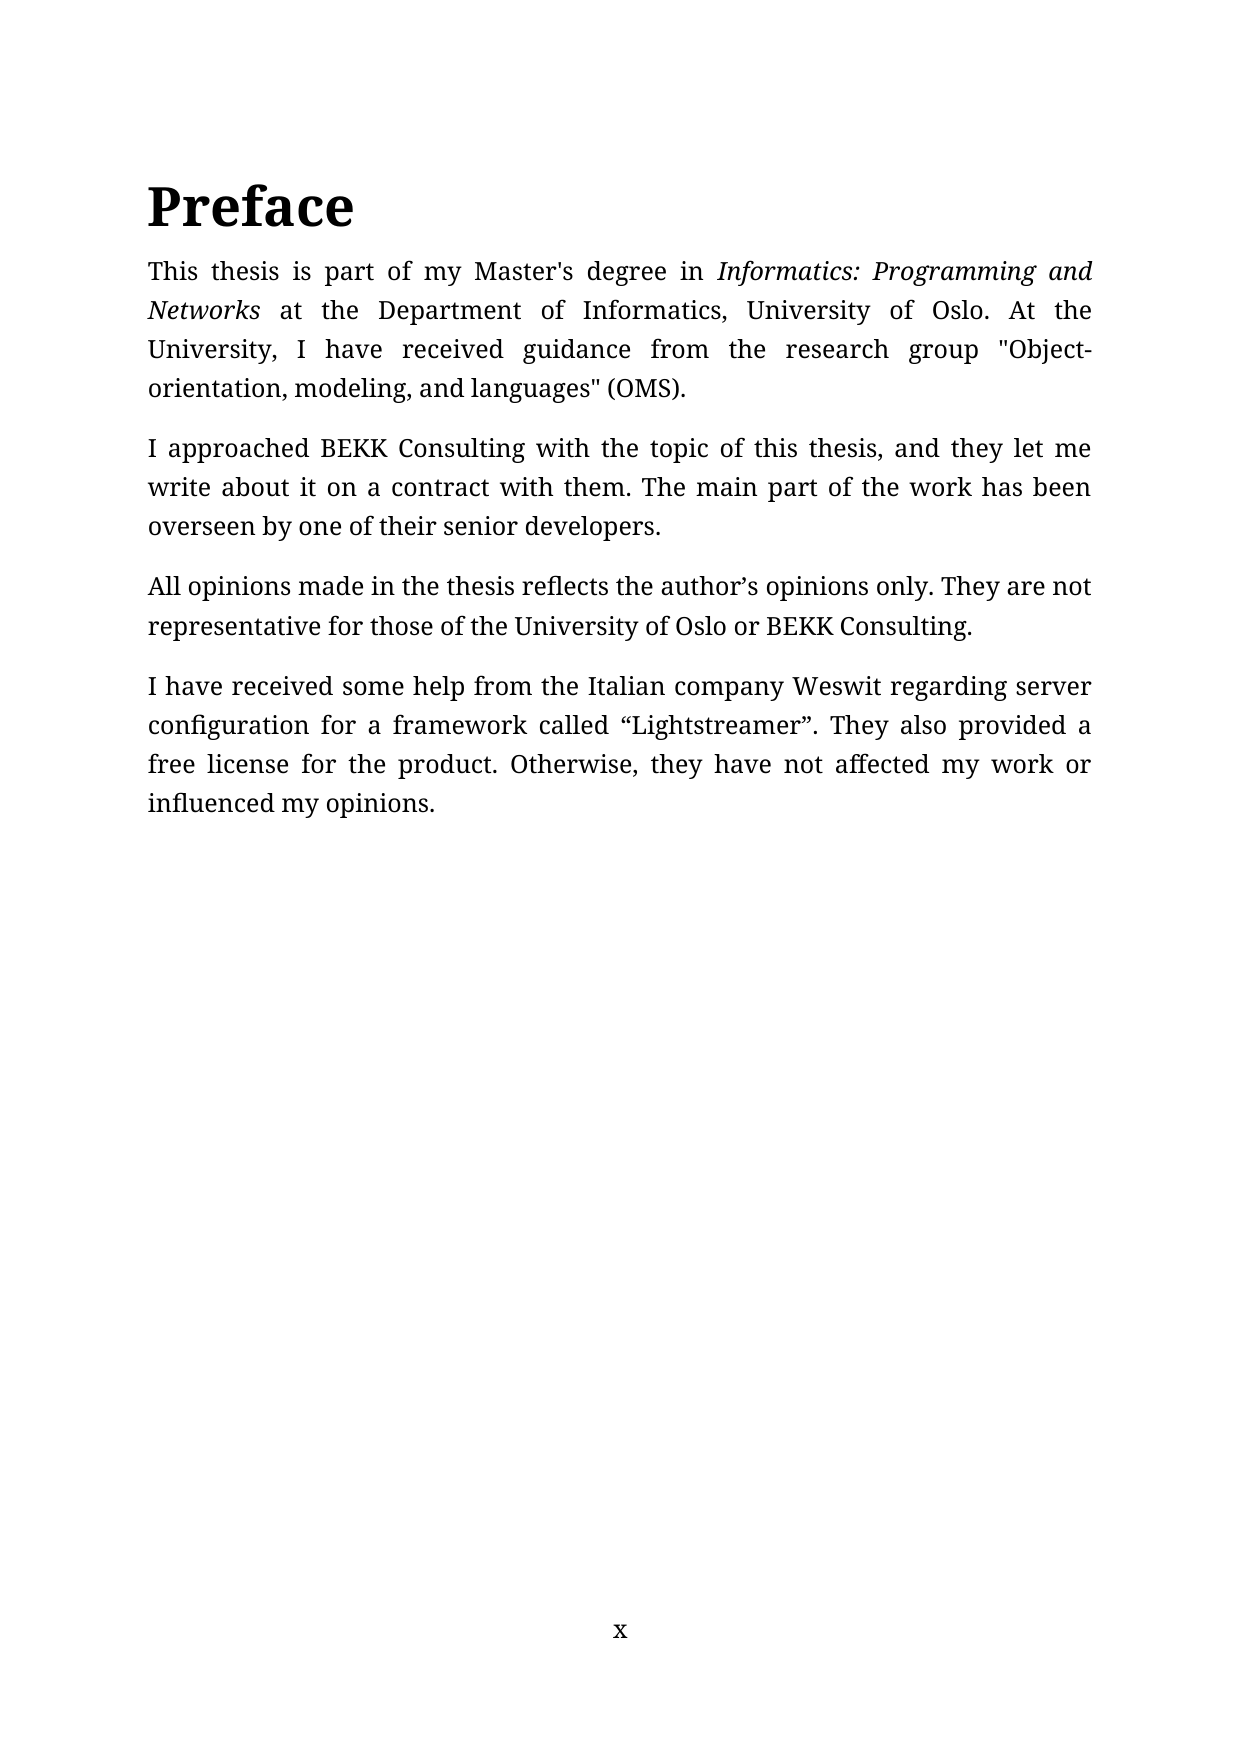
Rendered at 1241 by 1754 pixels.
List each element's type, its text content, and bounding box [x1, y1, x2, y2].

subtitle Preface [148, 168, 1093, 242]
text This thesis is part of my Master's degree in Informatics: Programming and Networks at the Department of Informatics, University of Oslo. At the University, I have received guidance from the research group "Object-orientation, modeling, and languages" (OMS). [148, 253, 1093, 405]
text I have received some help from the Italian company Weswit regarding server configuration for a framework called “Lightstreamer”. They also provided a free license for the product. Otherwise, they have not affected my work or influenced my opinions. [148, 668, 1093, 820]
text I approached BEKK Consulting with the topic of this thesis, and they let me write about it on a contract with them. The main part of the work has been overseen by one of their senior developers. [148, 431, 1093, 543]
text All opinions made in the thesis reflects the author’s opinions only. They are not representative for those of the University of Oslo or BEKK Consulting. [148, 569, 1093, 642]
